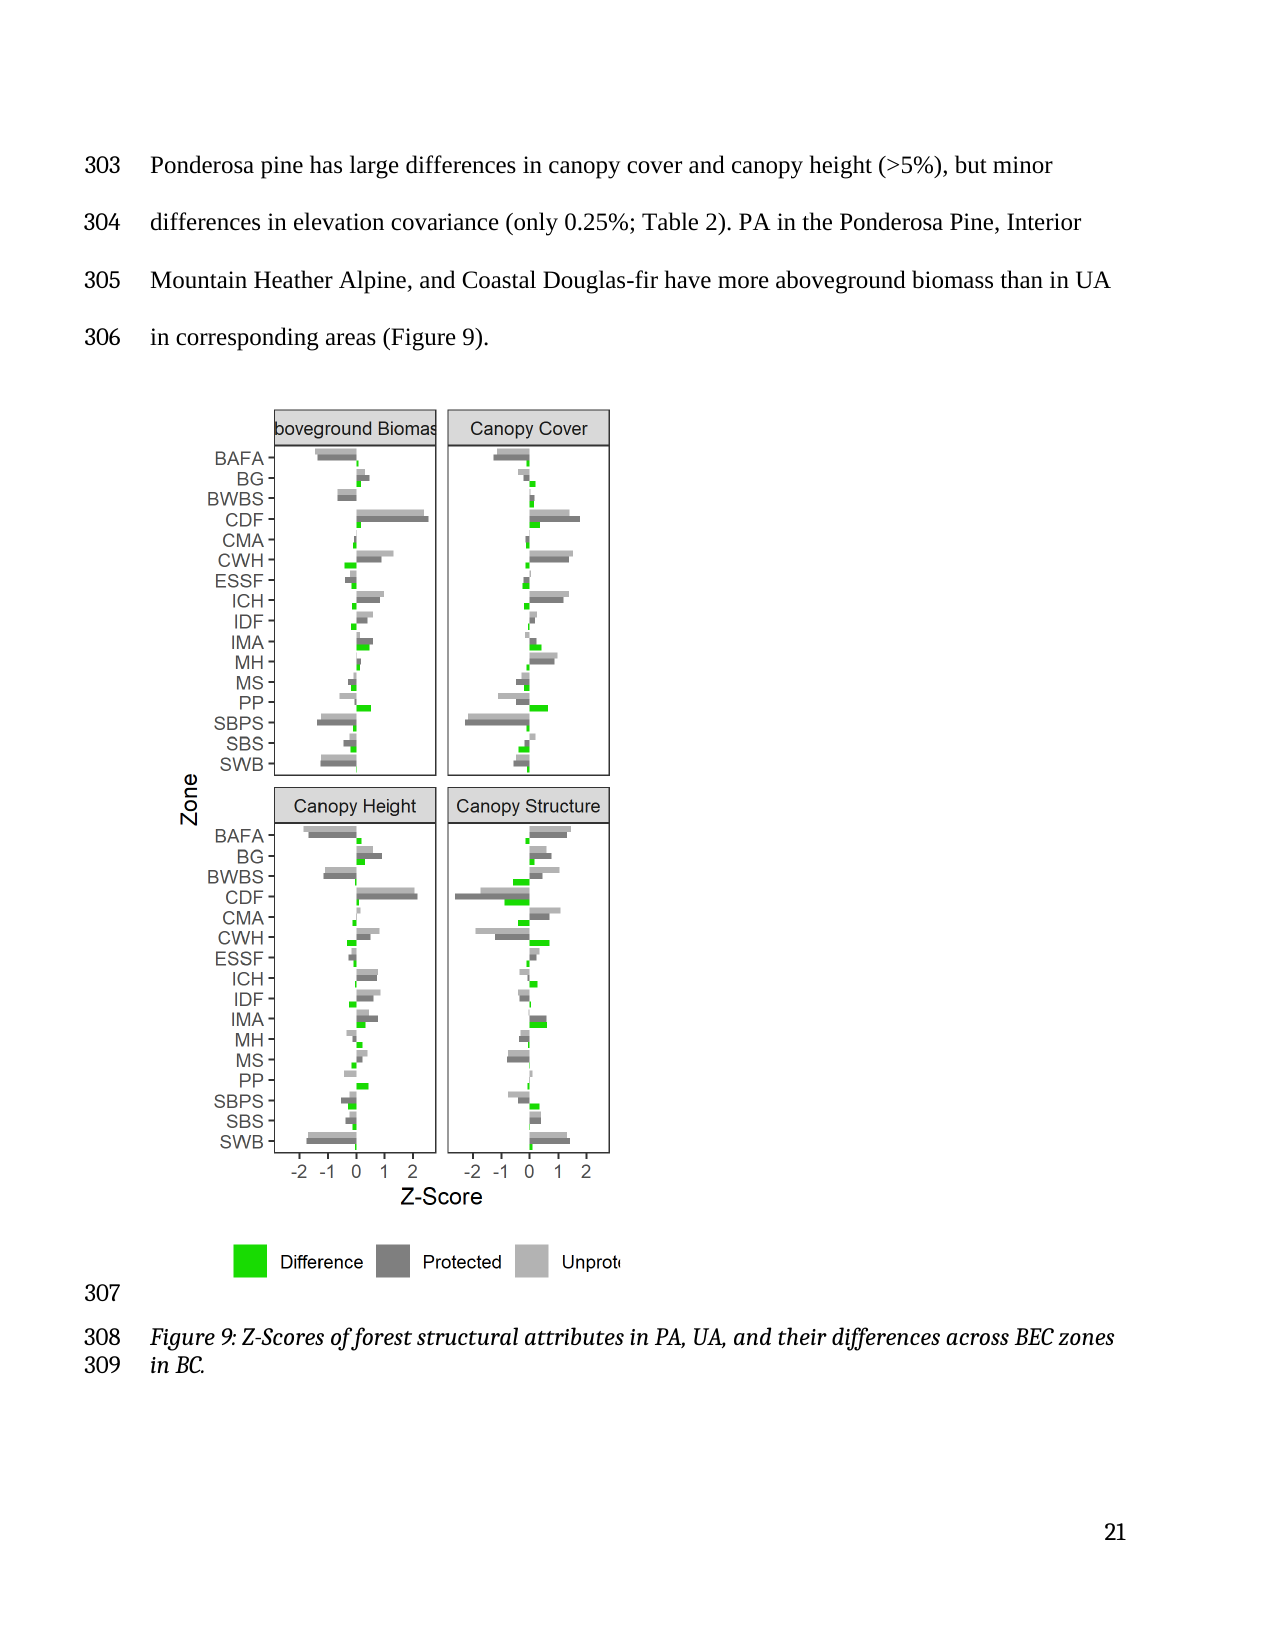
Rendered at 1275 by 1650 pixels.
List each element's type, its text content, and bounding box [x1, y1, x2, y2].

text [150, 150, 1125, 351]
text Figure 9: Z-Scores of forest structural attributes in PA, UA, and their differences across BEC zones in BC. [150, 1323, 1125, 1380]
picture [168, 398, 621, 1302]
